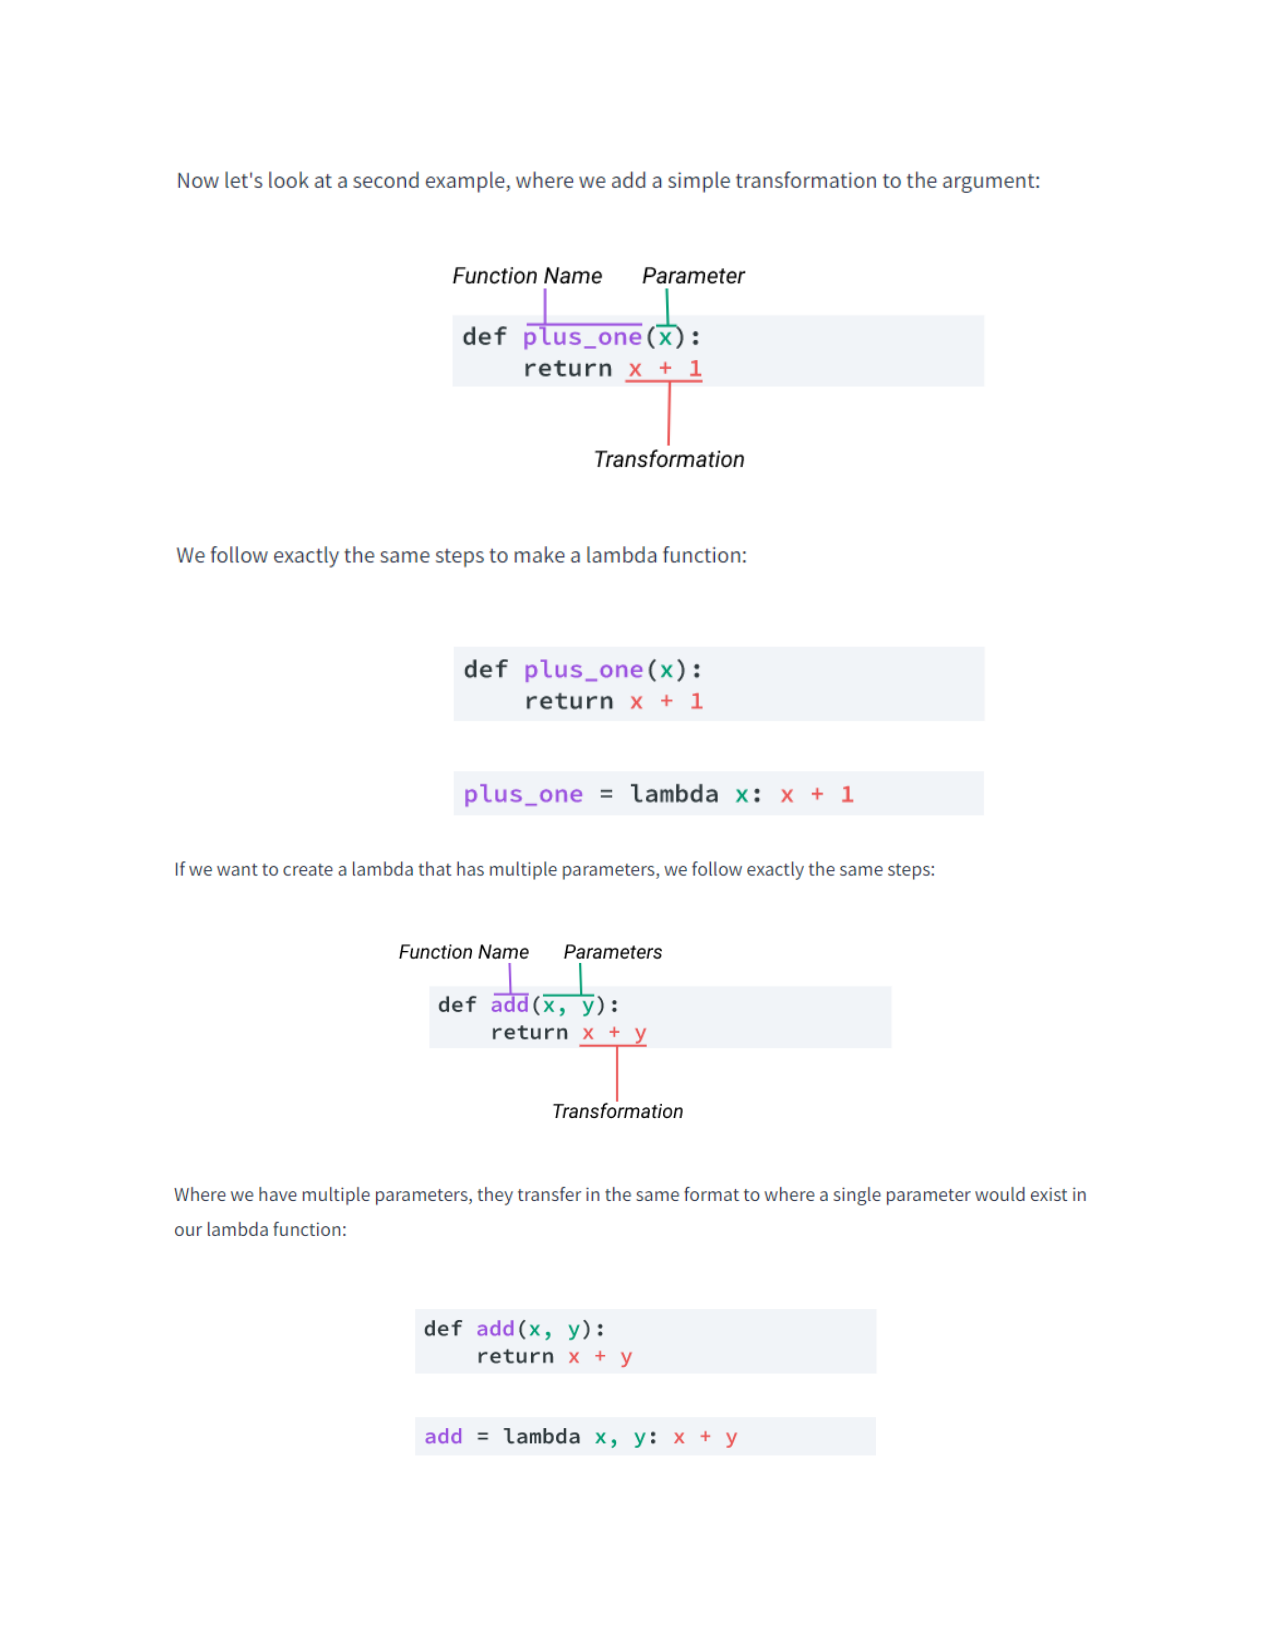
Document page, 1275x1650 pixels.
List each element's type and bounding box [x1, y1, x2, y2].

picture [150, 150, 1125, 1474]
